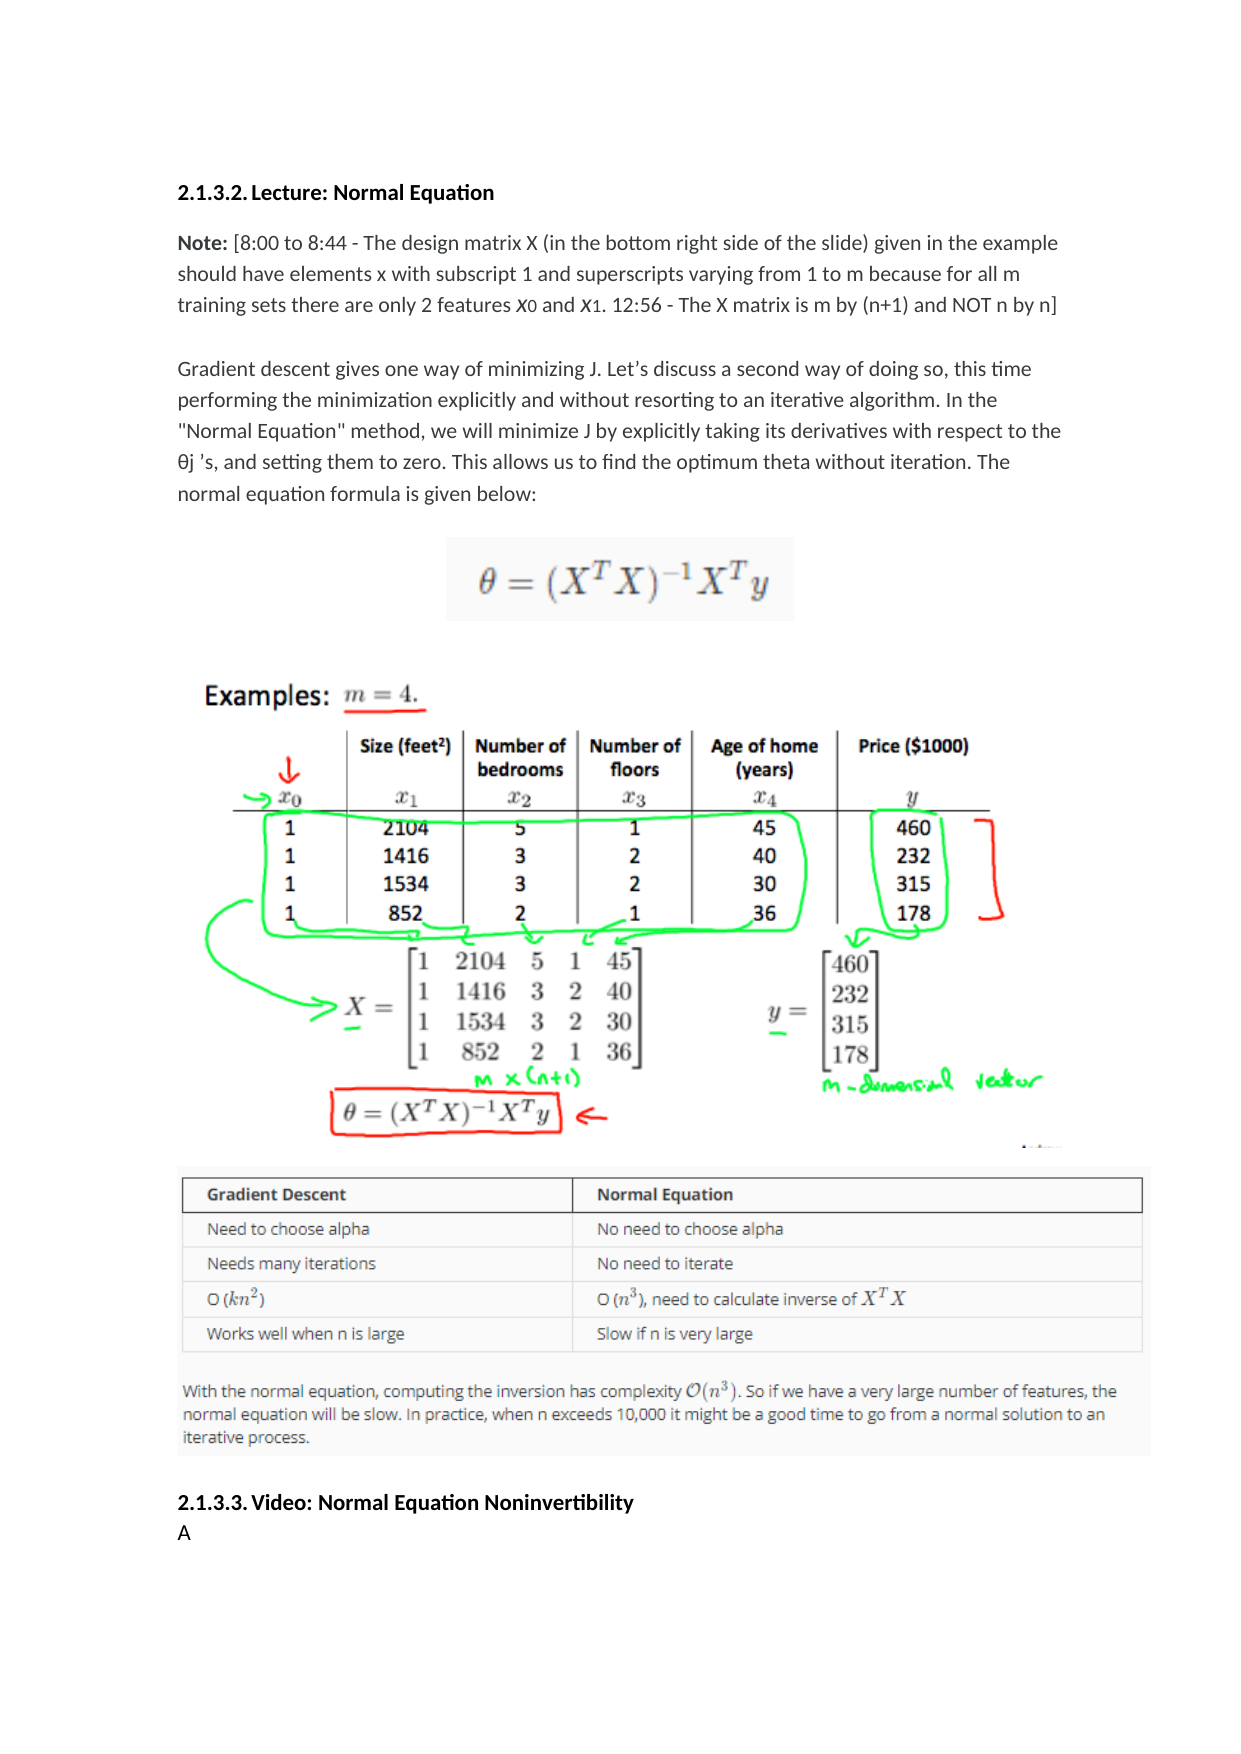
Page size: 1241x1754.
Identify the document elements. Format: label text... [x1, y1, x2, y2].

picture [177, 1166, 1152, 1456]
picture [177, 652, 1063, 1148]
list A [177, 1518, 1063, 1546]
text Gradient descent gives one way of minimizing J. Let’s discuss a second way of doing so, this time performing the minimization explicitly and without resorting to an iterative algorithm. In the "Normal Equation" method, we will minimize J by explicitly taking its derivatives with respect to the θj ’s, and setting them to zero. This allows us to find the optimum theta without iteration. The normal equation formula is given below: [177, 350, 1063, 506]
list Lecture: Normal Equation [177, 178, 1063, 206]
list Video: Normal Equation Noninvertibility [177, 1488, 1063, 1516]
picture [446, 537, 795, 621]
text Note: [8:00 to 8:44 - The design matrix X (in the bottom right side of the slide) given in the example should have elements x with subscript 1 and superscripts varying from 1 to m because for all m training sets there are only 2 features x0​ and x1​. 12:56 - The X matrix is m by (n+1) and NOT n by n] [177, 225, 1063, 319]
